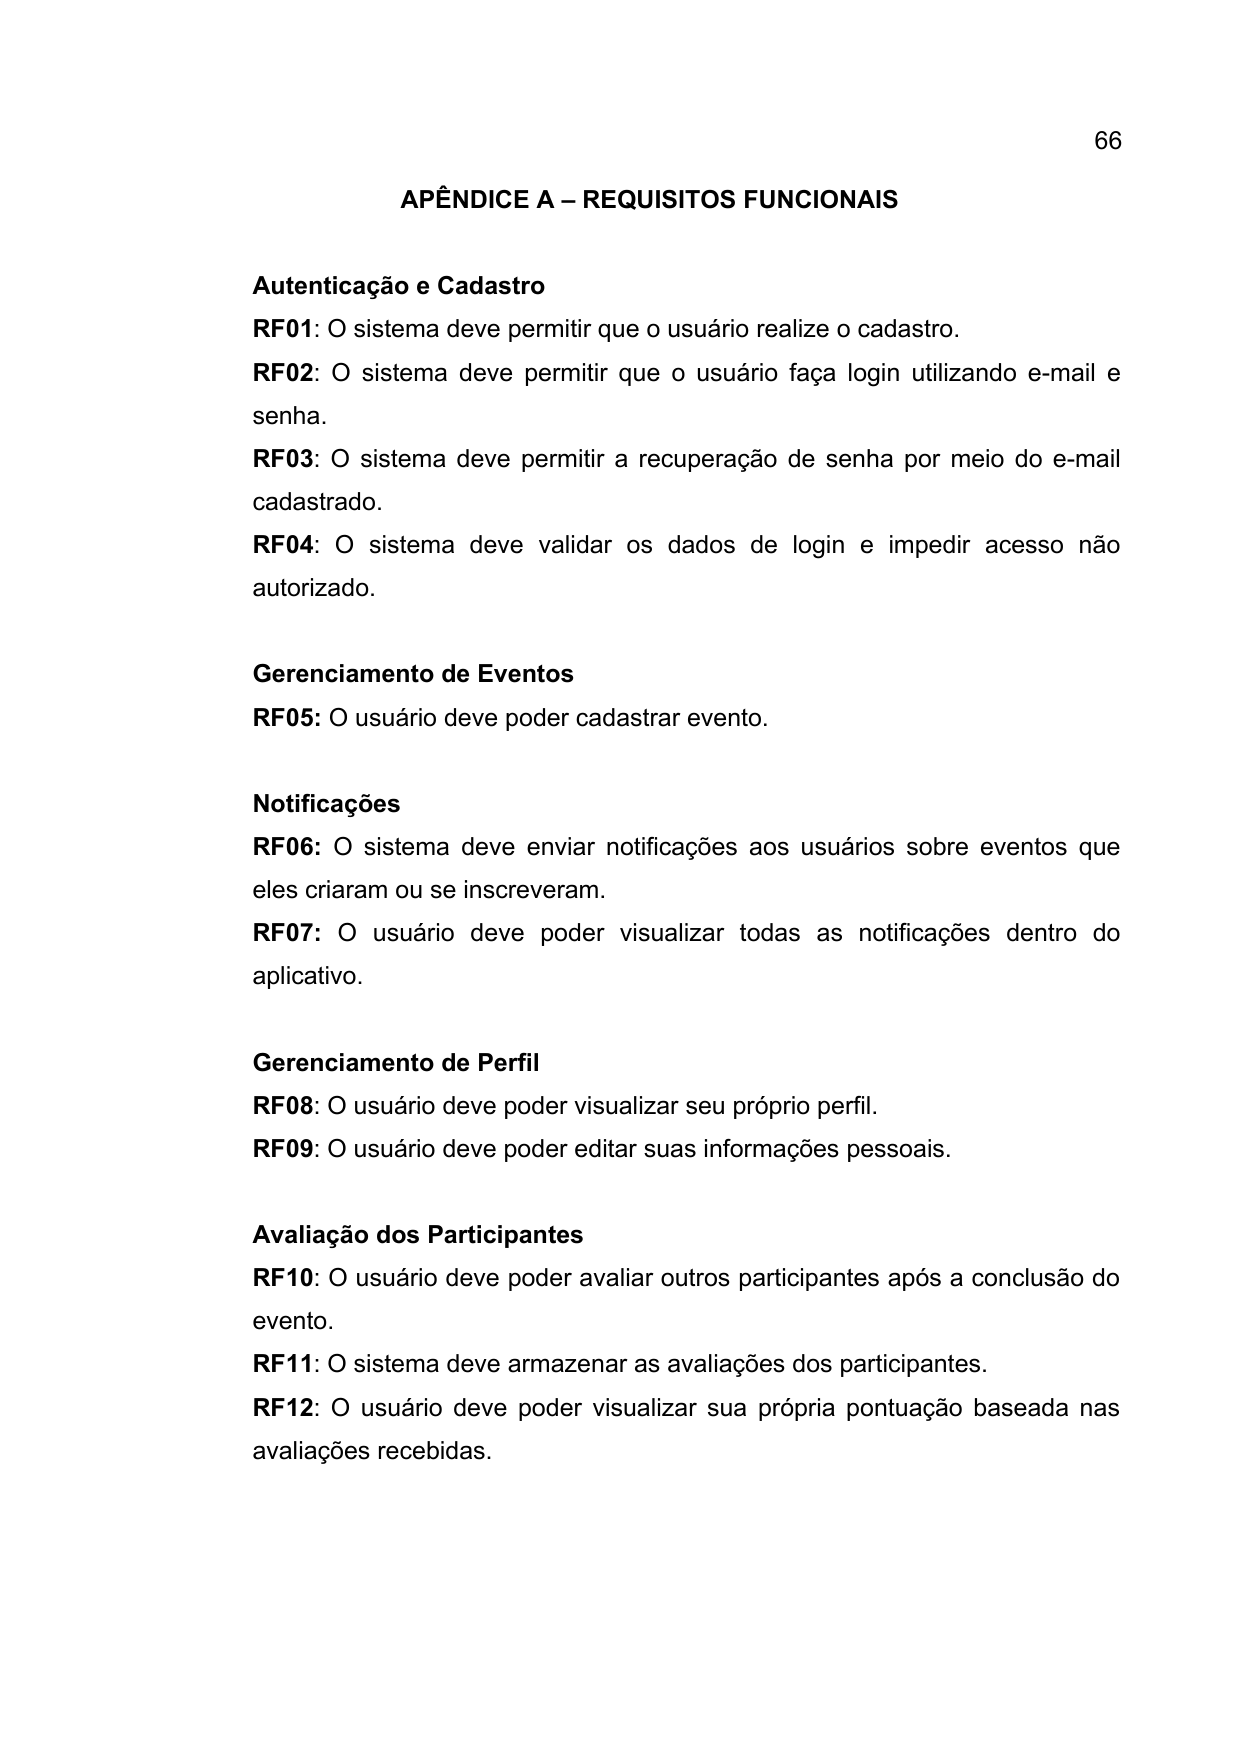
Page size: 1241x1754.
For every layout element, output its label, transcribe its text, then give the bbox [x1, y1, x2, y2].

text Gerenciamento de Eventos [252, 659, 1122, 688]
text RF09: O usuário deve poder editar suas informações pessoais. [252, 1134, 1122, 1162]
text RF04: O sistema deve validar os dados de login e impedir acesso não autorizado. [252, 530, 1122, 602]
text Gerenciamento de Perfil [252, 1047, 1122, 1076]
text RF01: O sistema deve permitir que o usuário realize o cadastro. [252, 314, 1122, 343]
text RF11: O sistema deve armazenar as avaliações dos participantes. [252, 1349, 1122, 1378]
text Autenticação e Cadastro [252, 271, 1122, 300]
text Notificações [252, 789, 1122, 817]
text RF03: O sistema deve permitir a recuperação de senha por meio do e-mail cadastrado. [252, 444, 1122, 516]
text RF08: O usuário deve poder visualizar seu próprio perfil. [252, 1091, 1122, 1119]
text RF12: O usuário deve poder visualizar sua própria pontuação baseada nas avaliações recebidas. [252, 1392, 1122, 1464]
text RF05: O usuário deve poder cadastrar evento. [252, 702, 1122, 731]
subtitle APÊNDICE A – REQUISITOS FUNCIONAIS [177, 185, 1122, 214]
text RF02: O sistema deve permitir que o usuário faça login utilizando e-mail e senha. [252, 357, 1122, 429]
text RF06: O sistema deve enviar notificações aos usuários sobre eventos que eles criaram ou se inscreveram. [252, 832, 1122, 904]
text Avaliação dos Participantes [252, 1220, 1122, 1249]
text RF07: O usuário deve poder visualizar todas as notificações dentro do aplicativo. [252, 918, 1122, 990]
text RF10: O usuário deve poder avaliar outros participantes após a conclusão do evento. [252, 1263, 1122, 1335]
